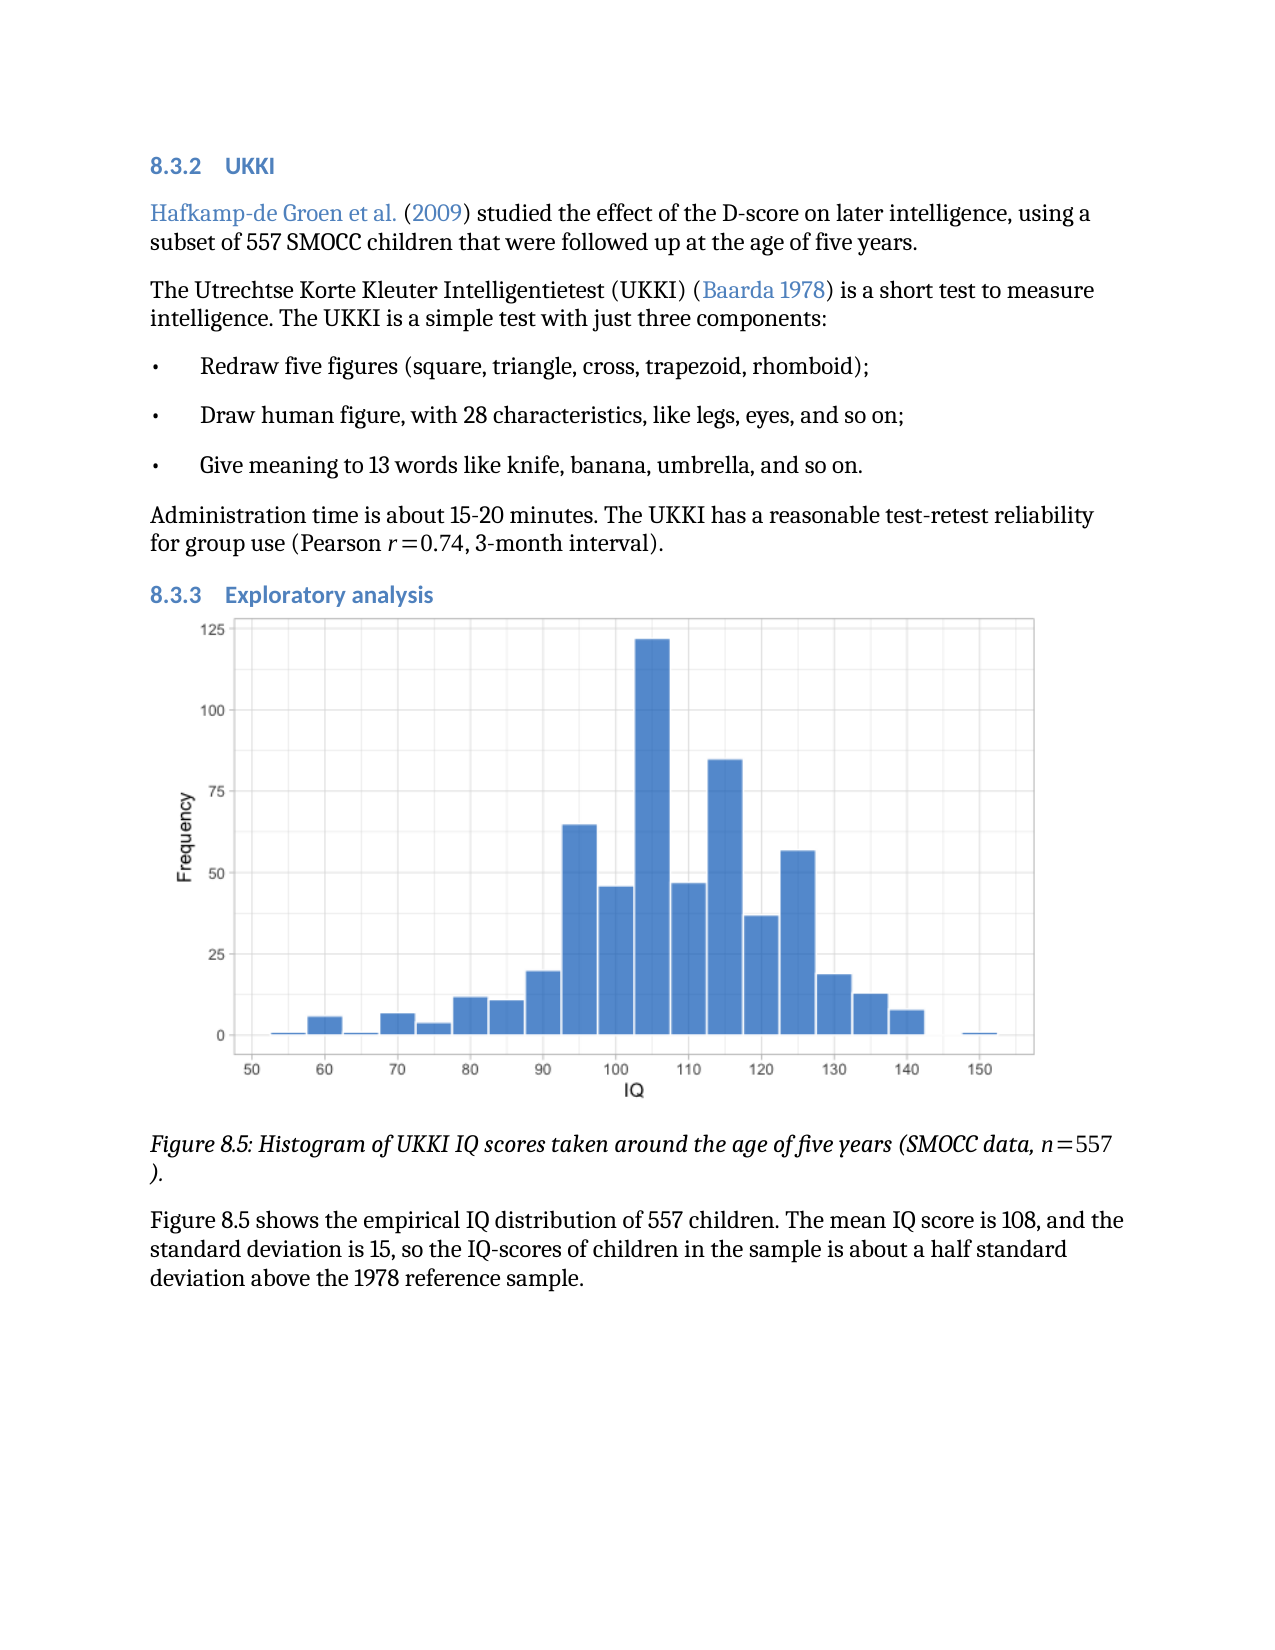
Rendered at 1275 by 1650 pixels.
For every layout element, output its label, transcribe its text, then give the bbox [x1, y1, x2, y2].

subtitle 8.3.3 Exploratory analysis [150, 579, 1125, 609]
text The Utrechtse Korte Kleuter Intelligentietest (UKKI) (Baarda 1978) is a short test to measure intelligence. The UKKI is a simple test with just three components: [150, 276, 1125, 333]
text Figure 8.5 shows the empirical IQ distribution of 557 children. The mean IQ score is 108, and the standard deviation is 15, so the IQ-scores of children in the sample is about a half standard deviation above the 1978 reference sample. [150, 1206, 1125, 1293]
text Hafkamp-de Groen et al. (2009) studied the effect of the D-score on later intelligence, using a subset of 557 SMOCC children that were followed up at the age of five years. [150, 199, 1125, 257]
list Redraw five figures (square, triangle, cross, trapezoid, rhomboid); [150, 352, 1125, 381]
subtitle 8.3.2 UKKI [150, 150, 1125, 181]
text Administration time is about 15-20 minutes. The UKKI has a reasonable test-retest reliability for group use (Pearson , 3-month interval). [150, 501, 1125, 558]
list Draw human figure, with 28 characteristics, like legs, eyes, and so on; [150, 401, 1125, 430]
text Figure 8.5: Histogram of UKKI IQ scores taken around the age of five years (SMOCC data, ). [150, 1130, 1125, 1188]
list Give meaning to 13 words like knife, banana, umbrella, and so on. [150, 451, 1125, 480]
picture [168, 609, 1044, 1110]
